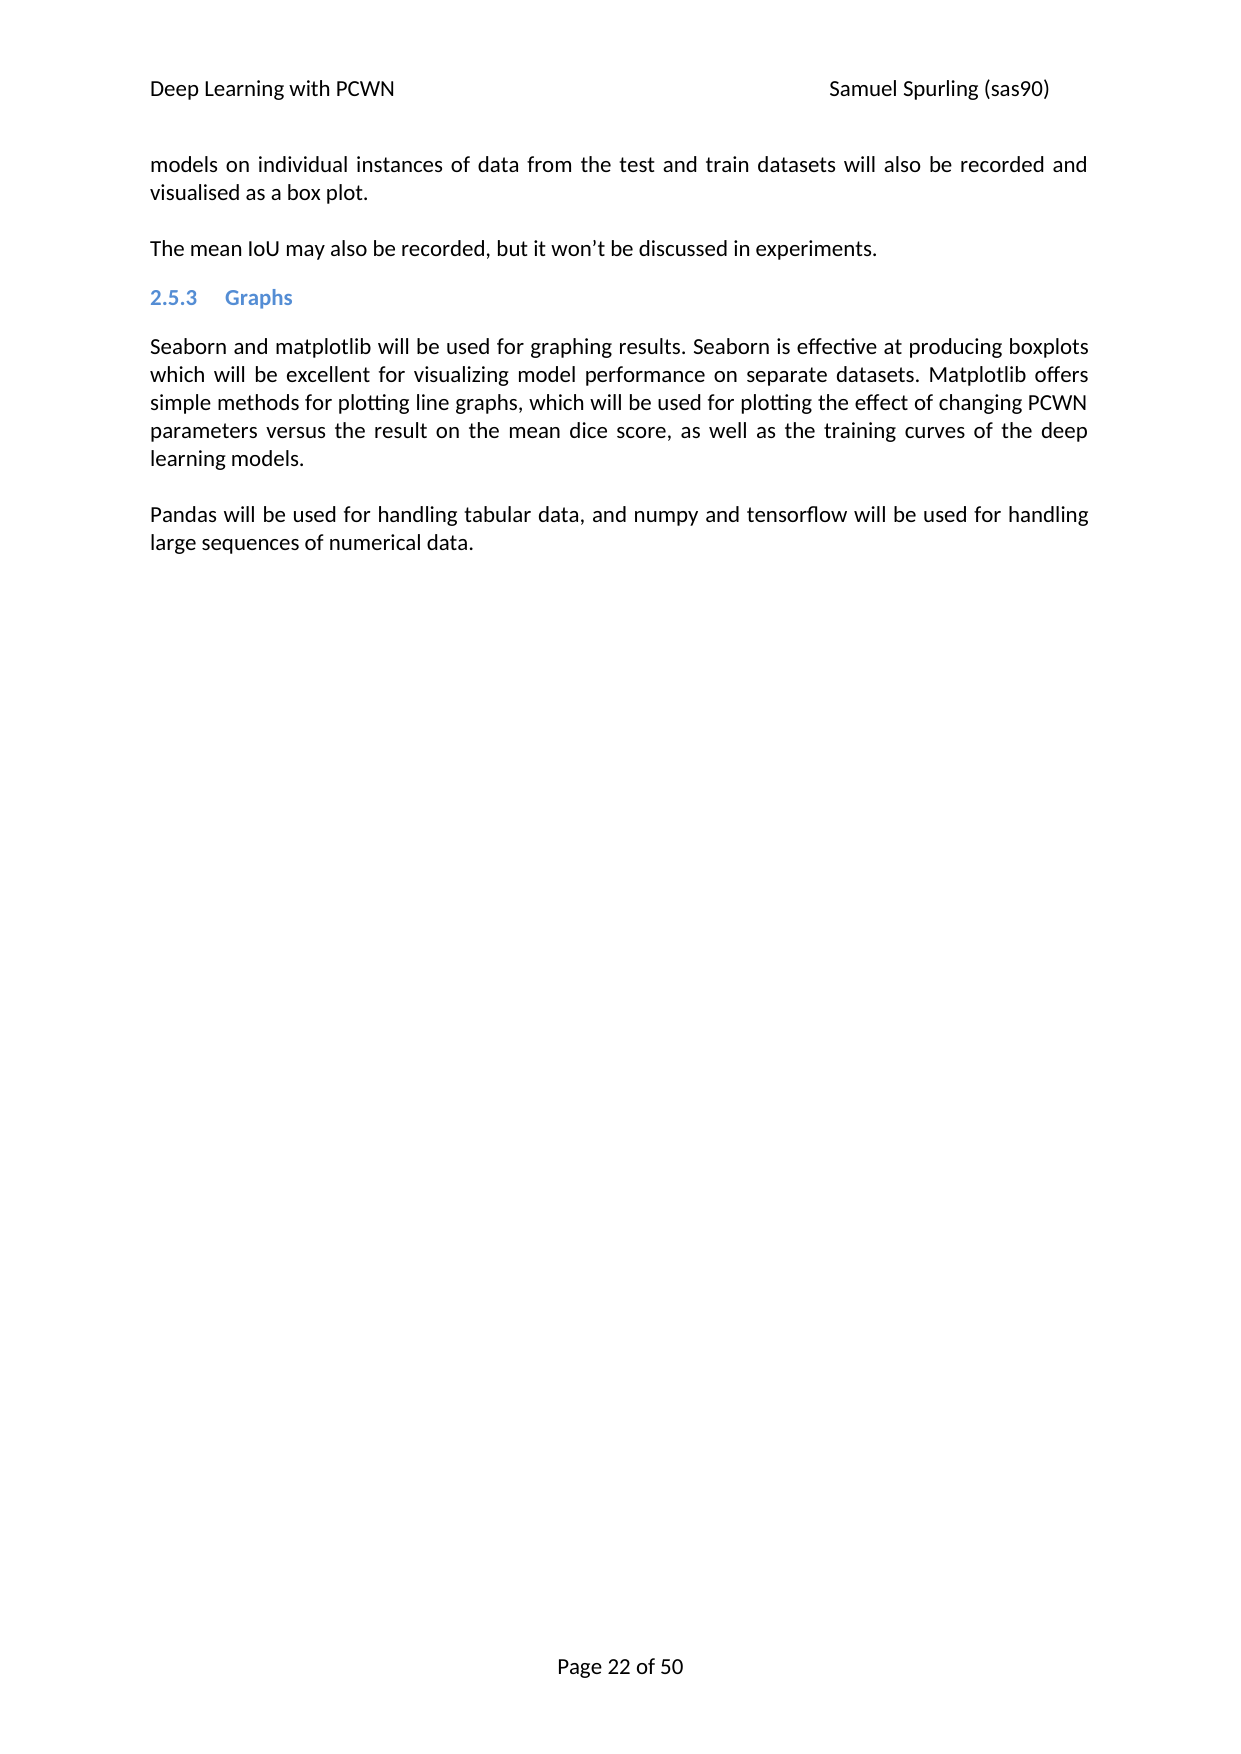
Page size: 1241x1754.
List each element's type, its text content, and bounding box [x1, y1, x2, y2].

text Pandas will be used for handling tabular data, and numpy and tensorflow will be used for handling large sequences of numerical data. [150, 500, 1090, 556]
text Seaborn and matplotlib will be used for graphing results. Seaborn is effective at producing boxplots which will be excellent for visualizing model performance on separate datasets. Matplotlib offers simple methods for plotting line graphs, which will be used for plotting the effect of changing PCWN parameters versus the result on the mean dice score, as well as the training curves of the deep learning models. [150, 332, 1090, 472]
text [150, 150, 1090, 206]
text The mean IoU may also be recorded, but it won’t be discussed in experiments. [150, 234, 1090, 262]
subtitle Graphs [150, 283, 1090, 311]
